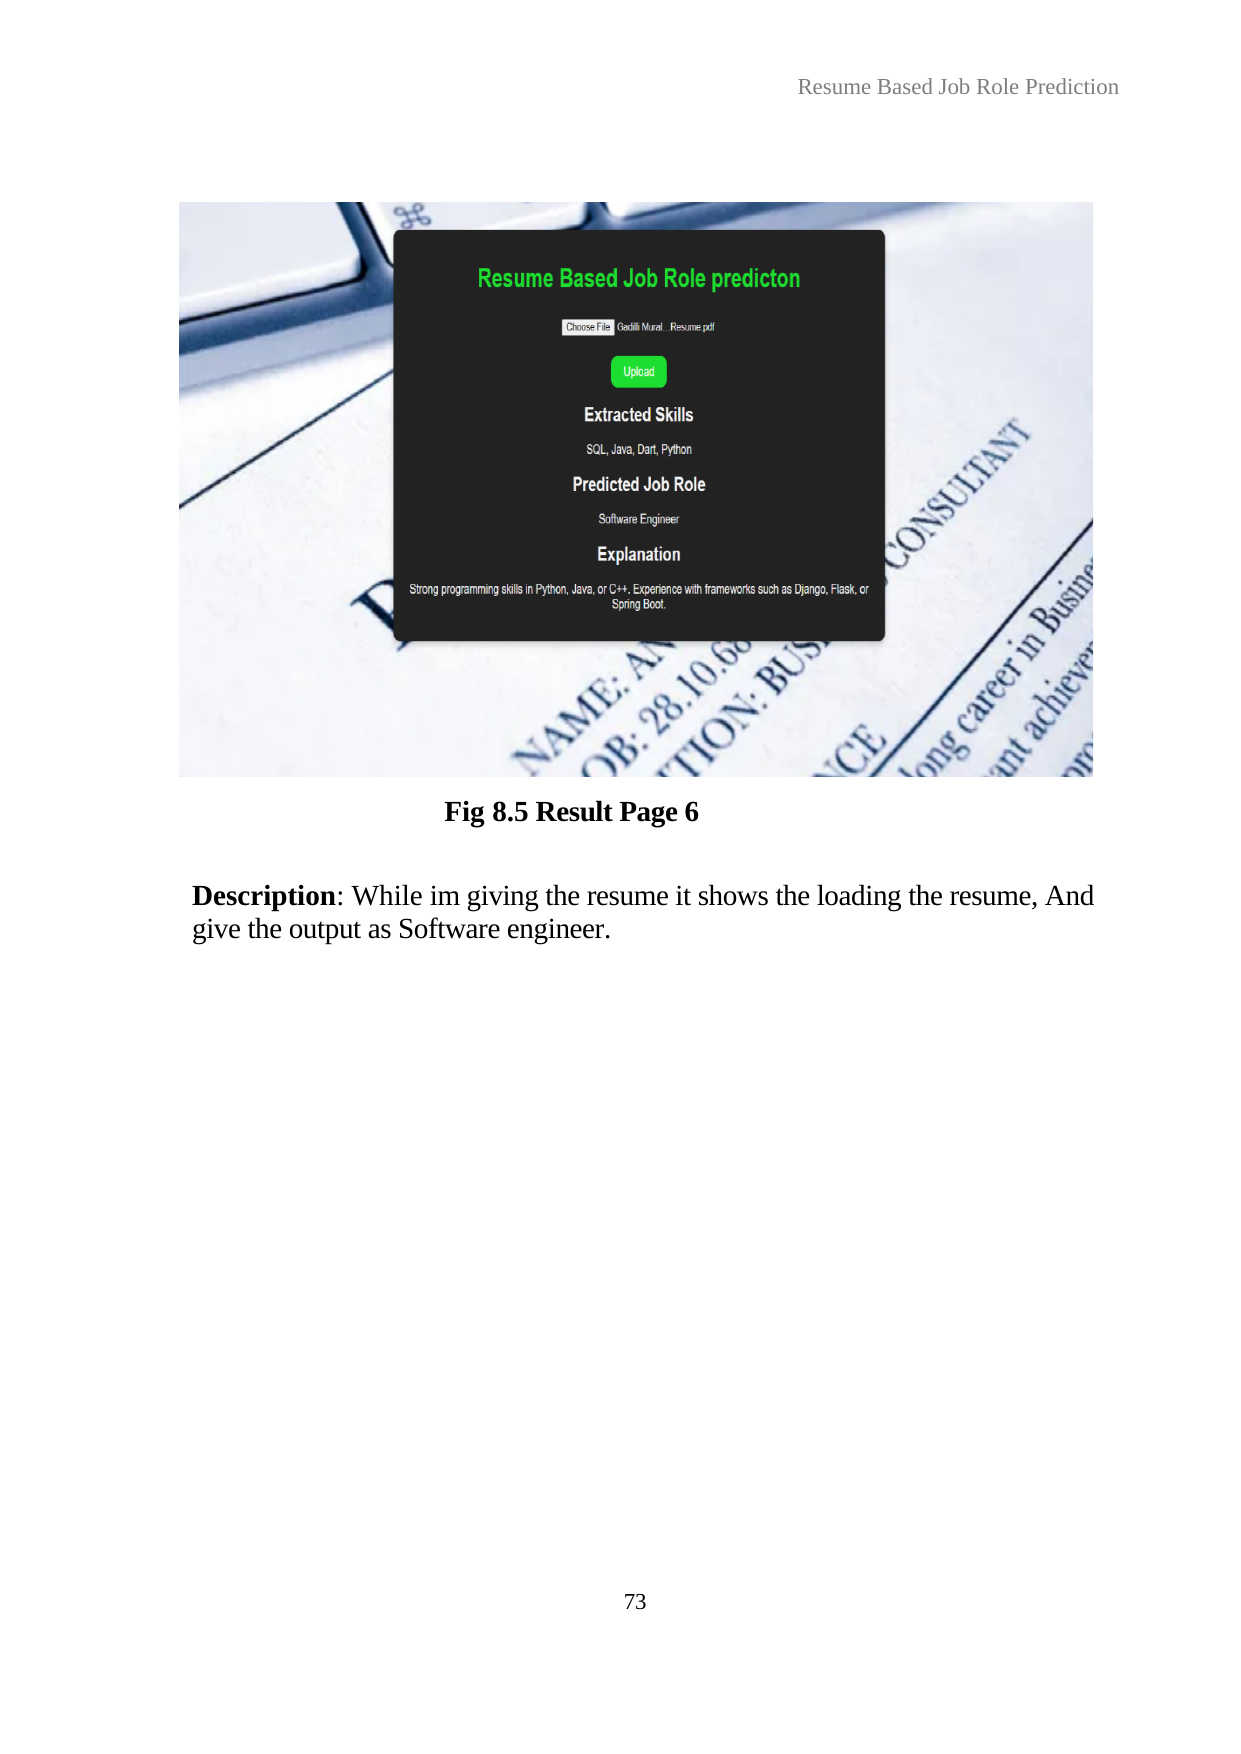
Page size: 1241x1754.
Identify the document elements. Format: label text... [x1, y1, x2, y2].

text Description: While im giving the resume it shows the loading the resume, And give the output as Software engineer. [192, 878, 1137, 945]
picture [179, 202, 1094, 777]
text Fig 8.5 Result Page 6 [444, 262, 1137, 827]
